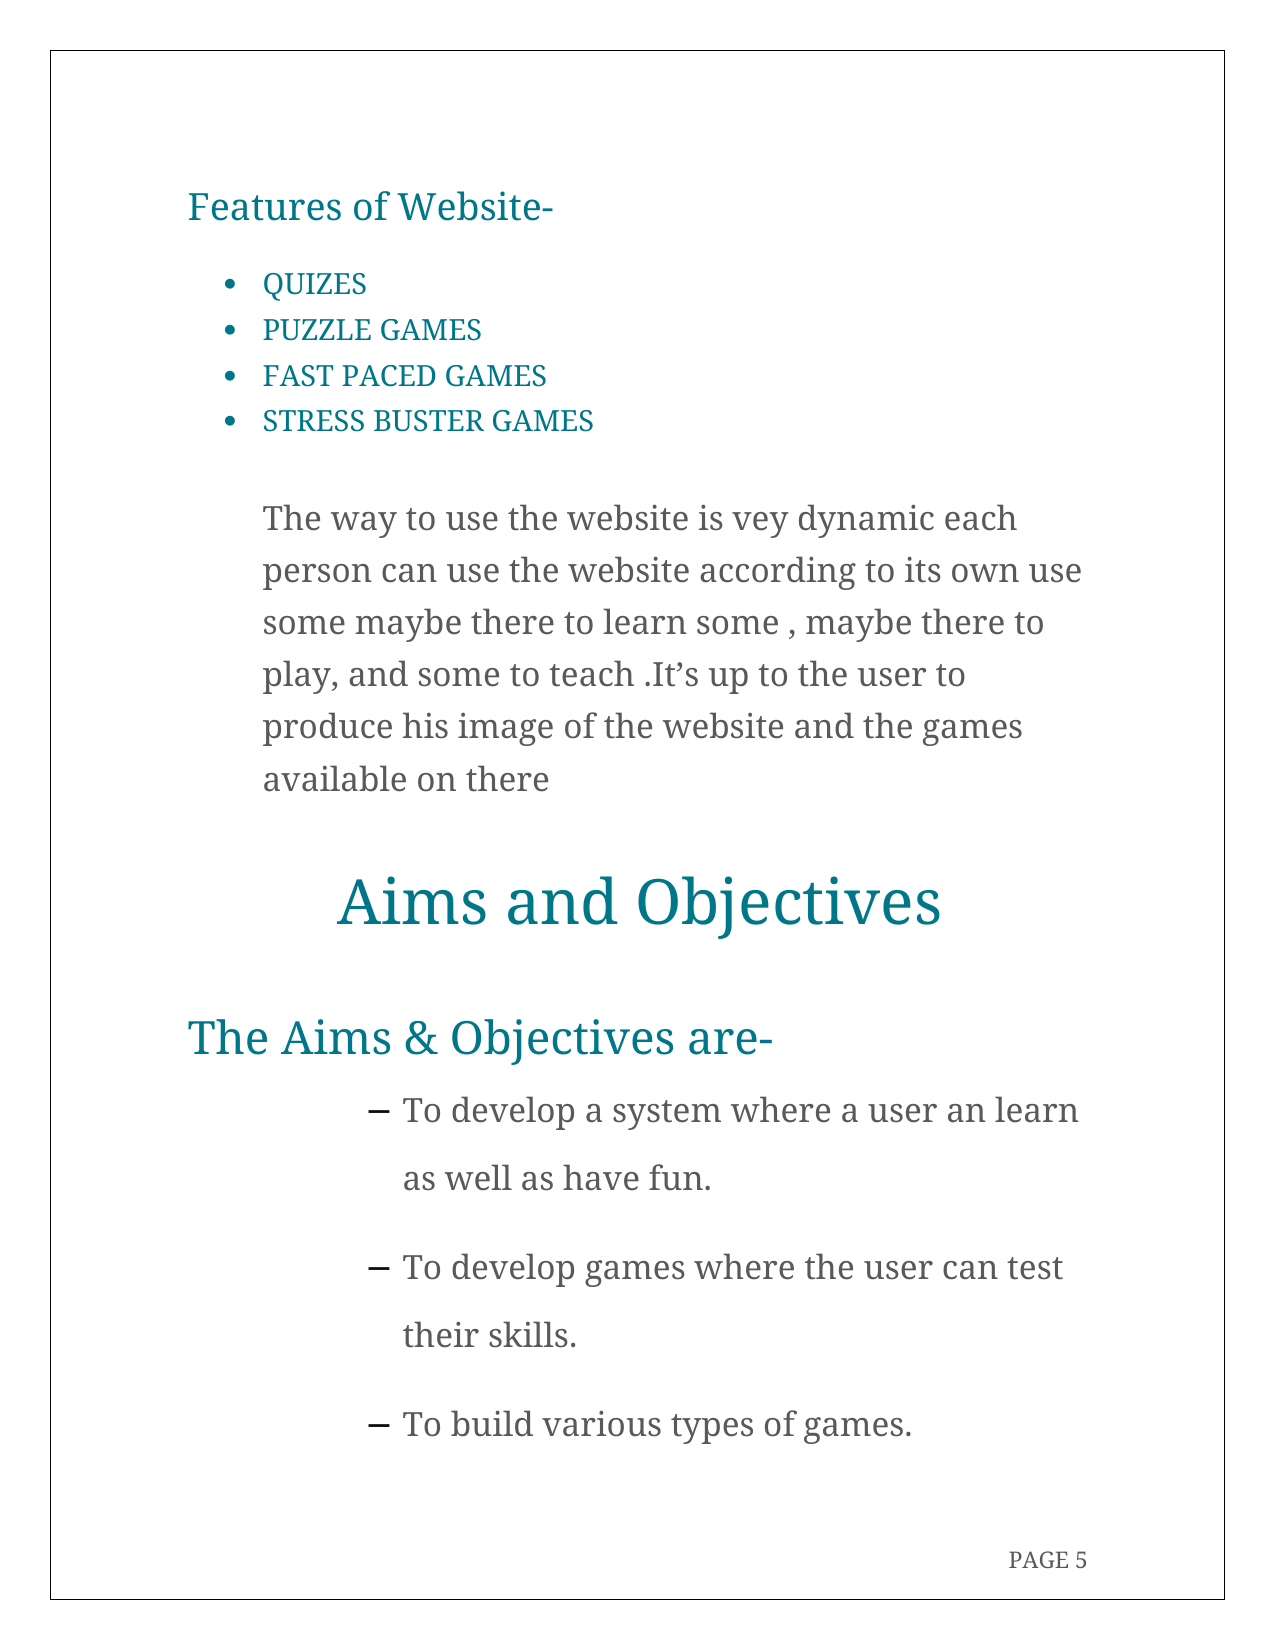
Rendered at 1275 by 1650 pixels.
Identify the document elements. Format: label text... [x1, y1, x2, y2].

subtitle Quizes [225, 264, 1087, 303]
subtitle Stress Buster Games [225, 401, 1087, 440]
subtitle Features of Website- [187, 180, 1087, 231]
list The way to use the website is vey dynamic each person can use the website according to its own use some maybe there to learn some , maybe there to play, and some to teach .It’s up to the user to produce his image of the website and the games available on there [262, 494, 1087, 801]
title Aims and Objectives [262, 858, 1087, 943]
subtitle Fast Paced Games [225, 355, 1087, 394]
list To develop games where the user can test their skills. [365, 1243, 1087, 1357]
list To build various types of games. [365, 1401, 1087, 1446]
subtitle The Aims & Objectives are- [187, 1005, 1087, 1068]
subtitle Puzzle Games [225, 309, 1087, 349]
list To develop a system where a user an learn as well as have fun. [365, 1086, 1087, 1200]
